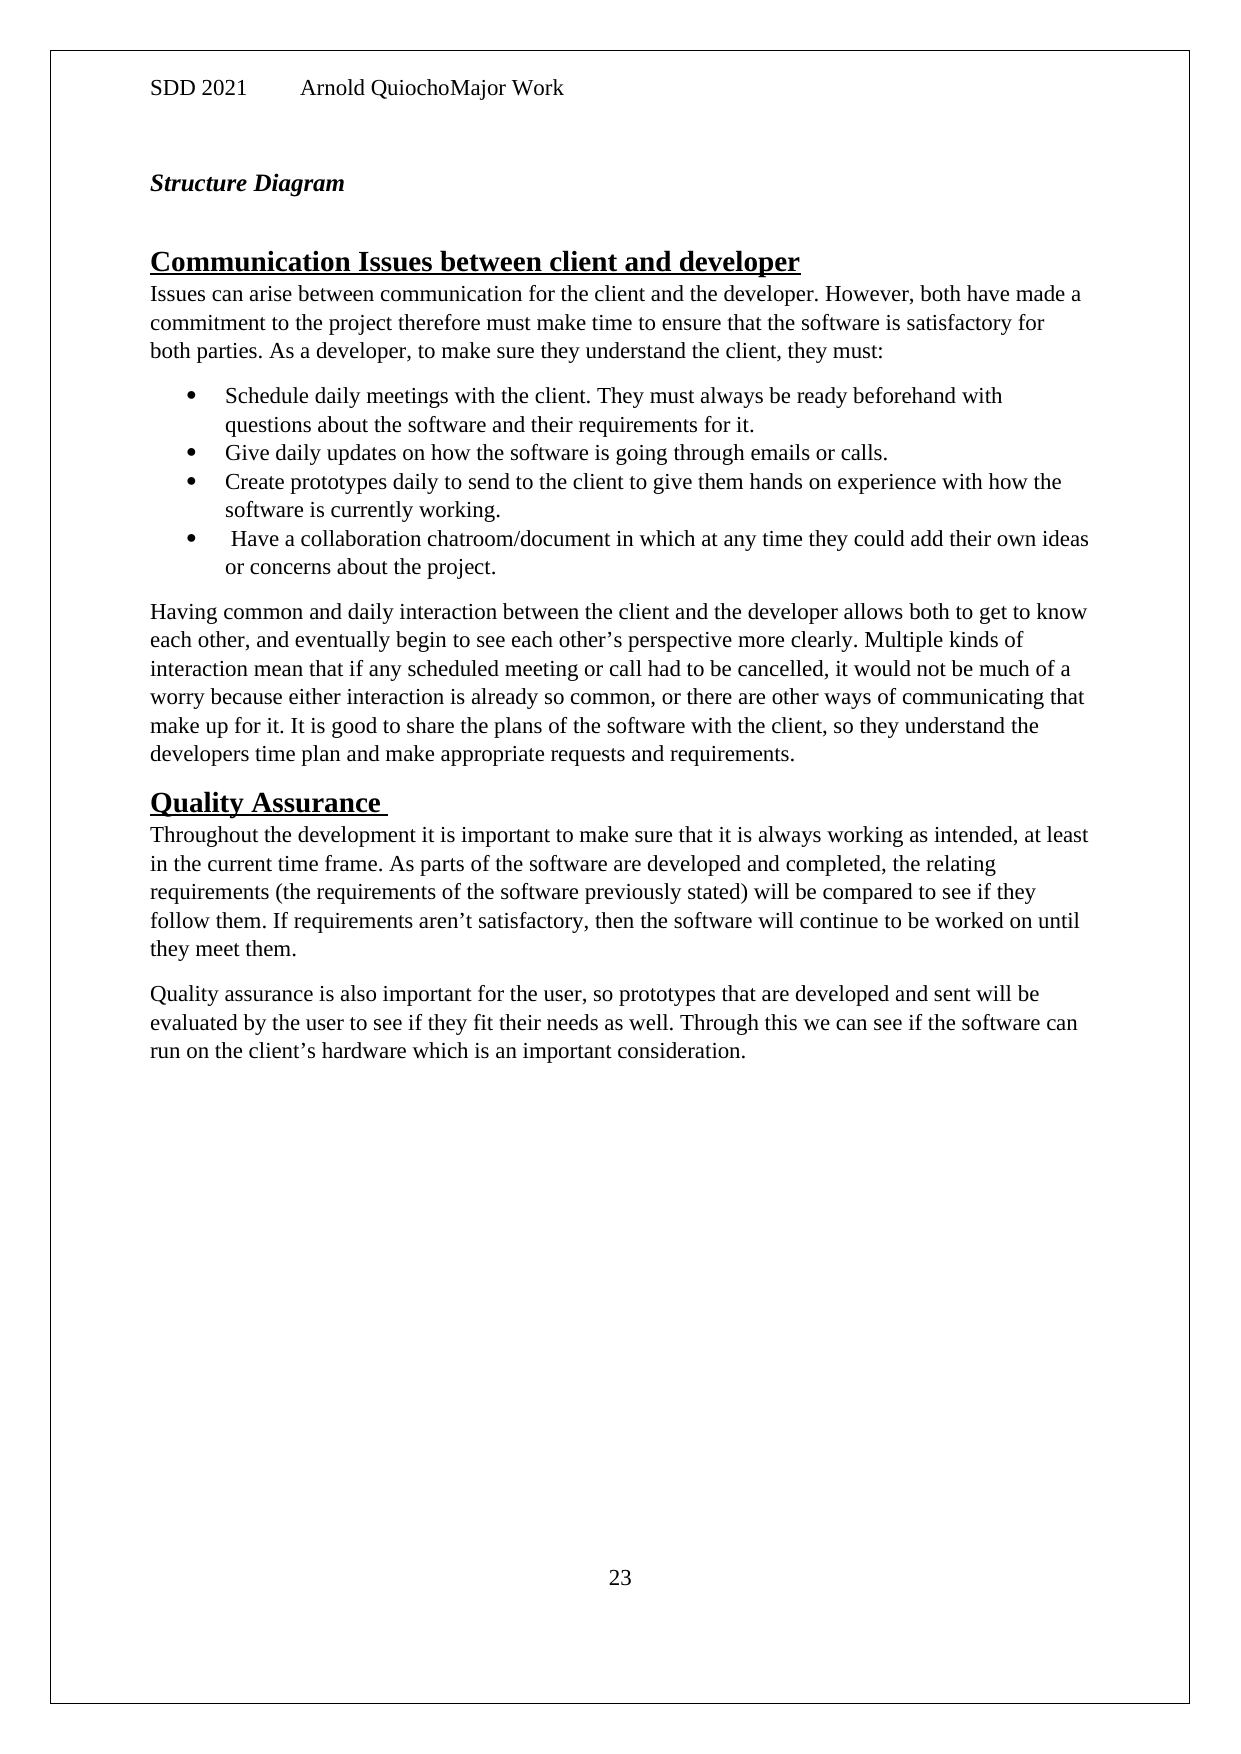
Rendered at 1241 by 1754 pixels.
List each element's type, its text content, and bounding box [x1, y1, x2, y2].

text Quality assurance is also important for the user, so prototypes that are developed and sent will be evaluated by the user to see if they fit their needs as well. Through this we can see if the software can run on the client’s hardware which is an important consideration. [150, 980, 1090, 1064]
text Throughout the development it is important to make sure that it is always working as intended, at least in the current time frame. As parts of the software are developed and completed, the relating requirements (the requirements of the software previously stated) will be compared to see if they follow them. If requirements aren’t satisfactory, then the software will continue to be worked on until they meet them. [150, 822, 1090, 962]
list Schedule daily meetings with the client. They must always be ready beforehand with questions about the software and their requirements for it. [187, 382, 1090, 437]
list Have a collaboration chatroom/document in which at any time they could add their own ideas or concerns about the project. [187, 524, 1090, 579]
text Having common and daily interaction between the client and the developer allows both to get to know each other, and eventually begin to see each other’s perspective more clearly. Multiple kinds of interaction mean that if any scheduled meeting or call had to be cancelled, it would not be much of a worry because either interaction is already so common, or there are other ways of communicating that make up for it. It is good to share the plans of the software with the client, so they understand the developers time plan and make appropriate requests and requirements. [150, 598, 1090, 767]
subtitle Quality Assurance [150, 785, 1090, 819]
subtitle Communication Issues between client and developer [150, 244, 1090, 278]
list Give daily updates on how the software is going through emails or calls. [187, 439, 1090, 466]
list Create prototypes daily to send to the client to give them hands on experience with how the software is currently working. [187, 468, 1090, 522]
text Issues can arise between communication for the client and the developer. However, both have made a commitment to the project therefore must make time to ensure that the software is satisfactory for both parties. As a developer, to make sure they understand the client, they must: [150, 280, 1090, 364]
subtitle Structure Diagram [150, 168, 1090, 197]
